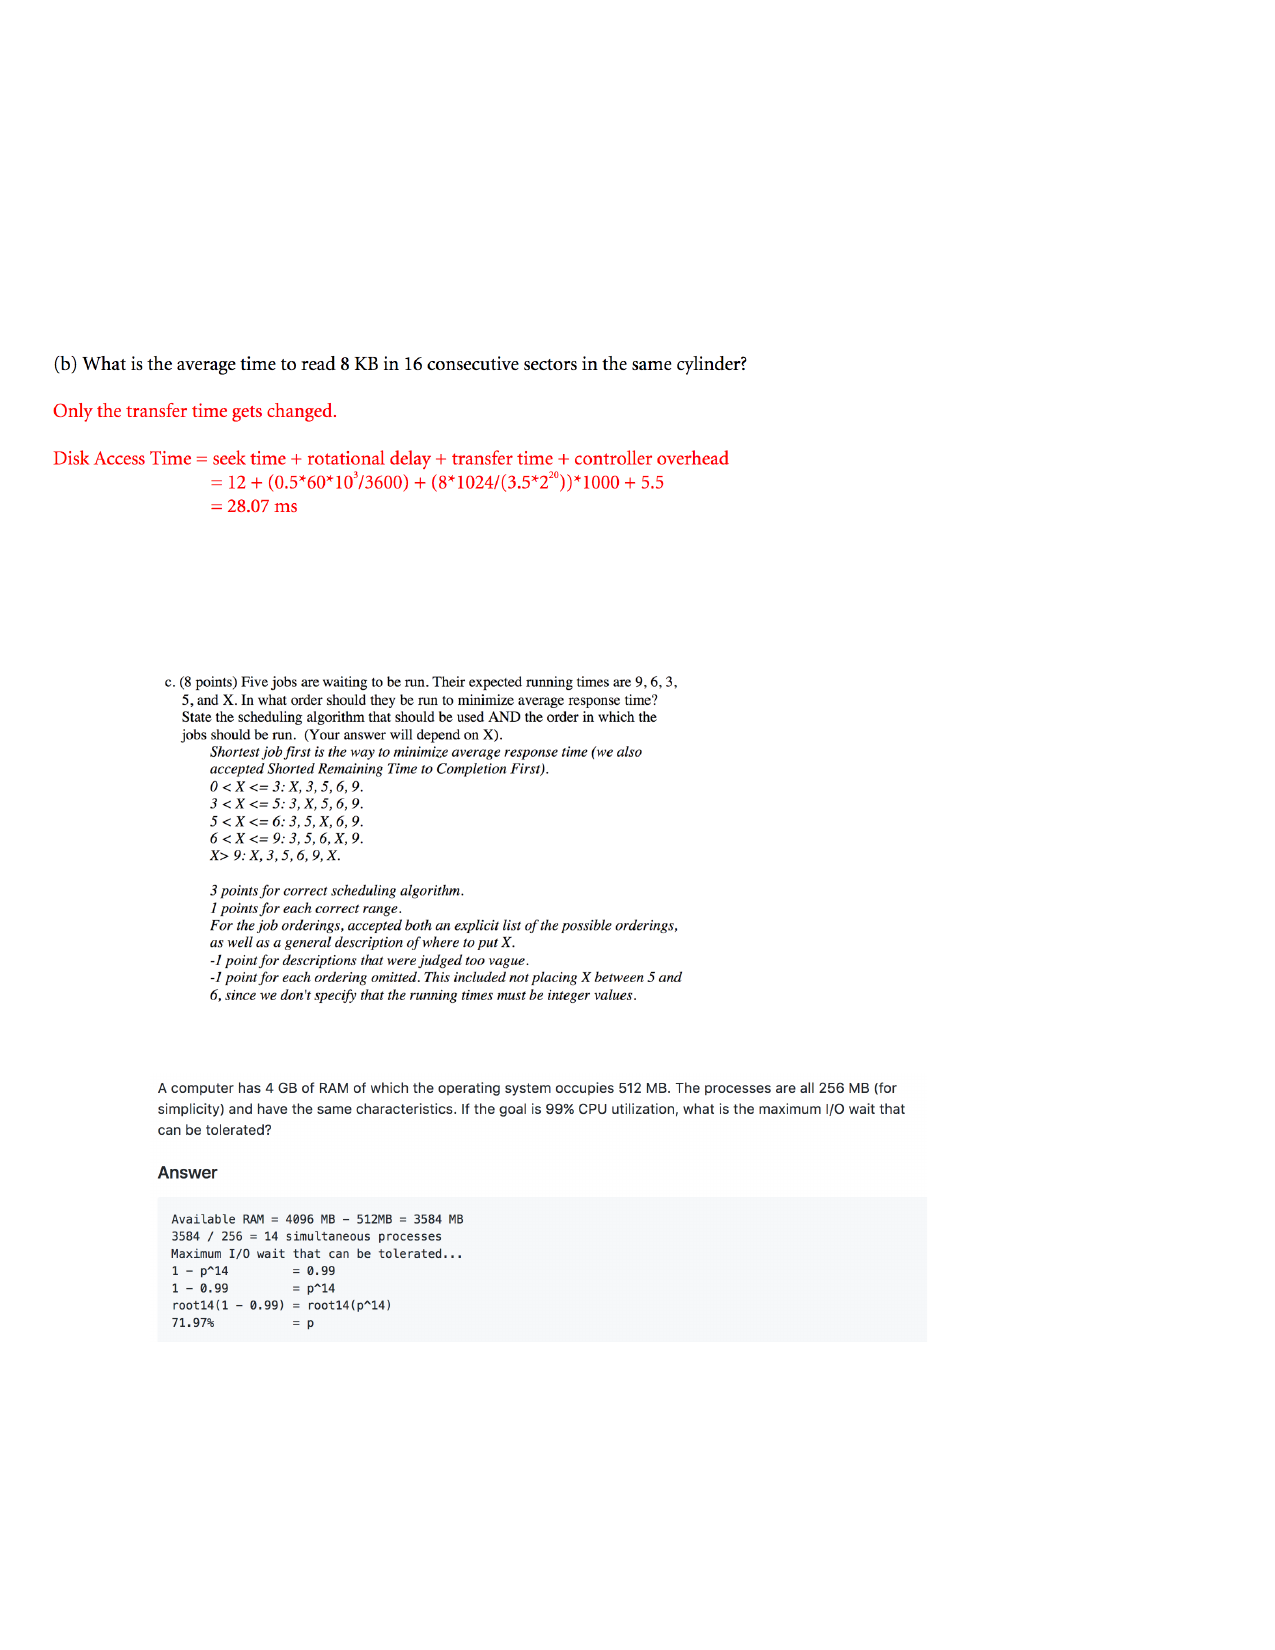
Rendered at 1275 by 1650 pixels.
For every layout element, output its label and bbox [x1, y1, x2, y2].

picture [150, 662, 704, 1023]
picture [150, 1073, 928, 1342]
picture [45, 341, 749, 521]
